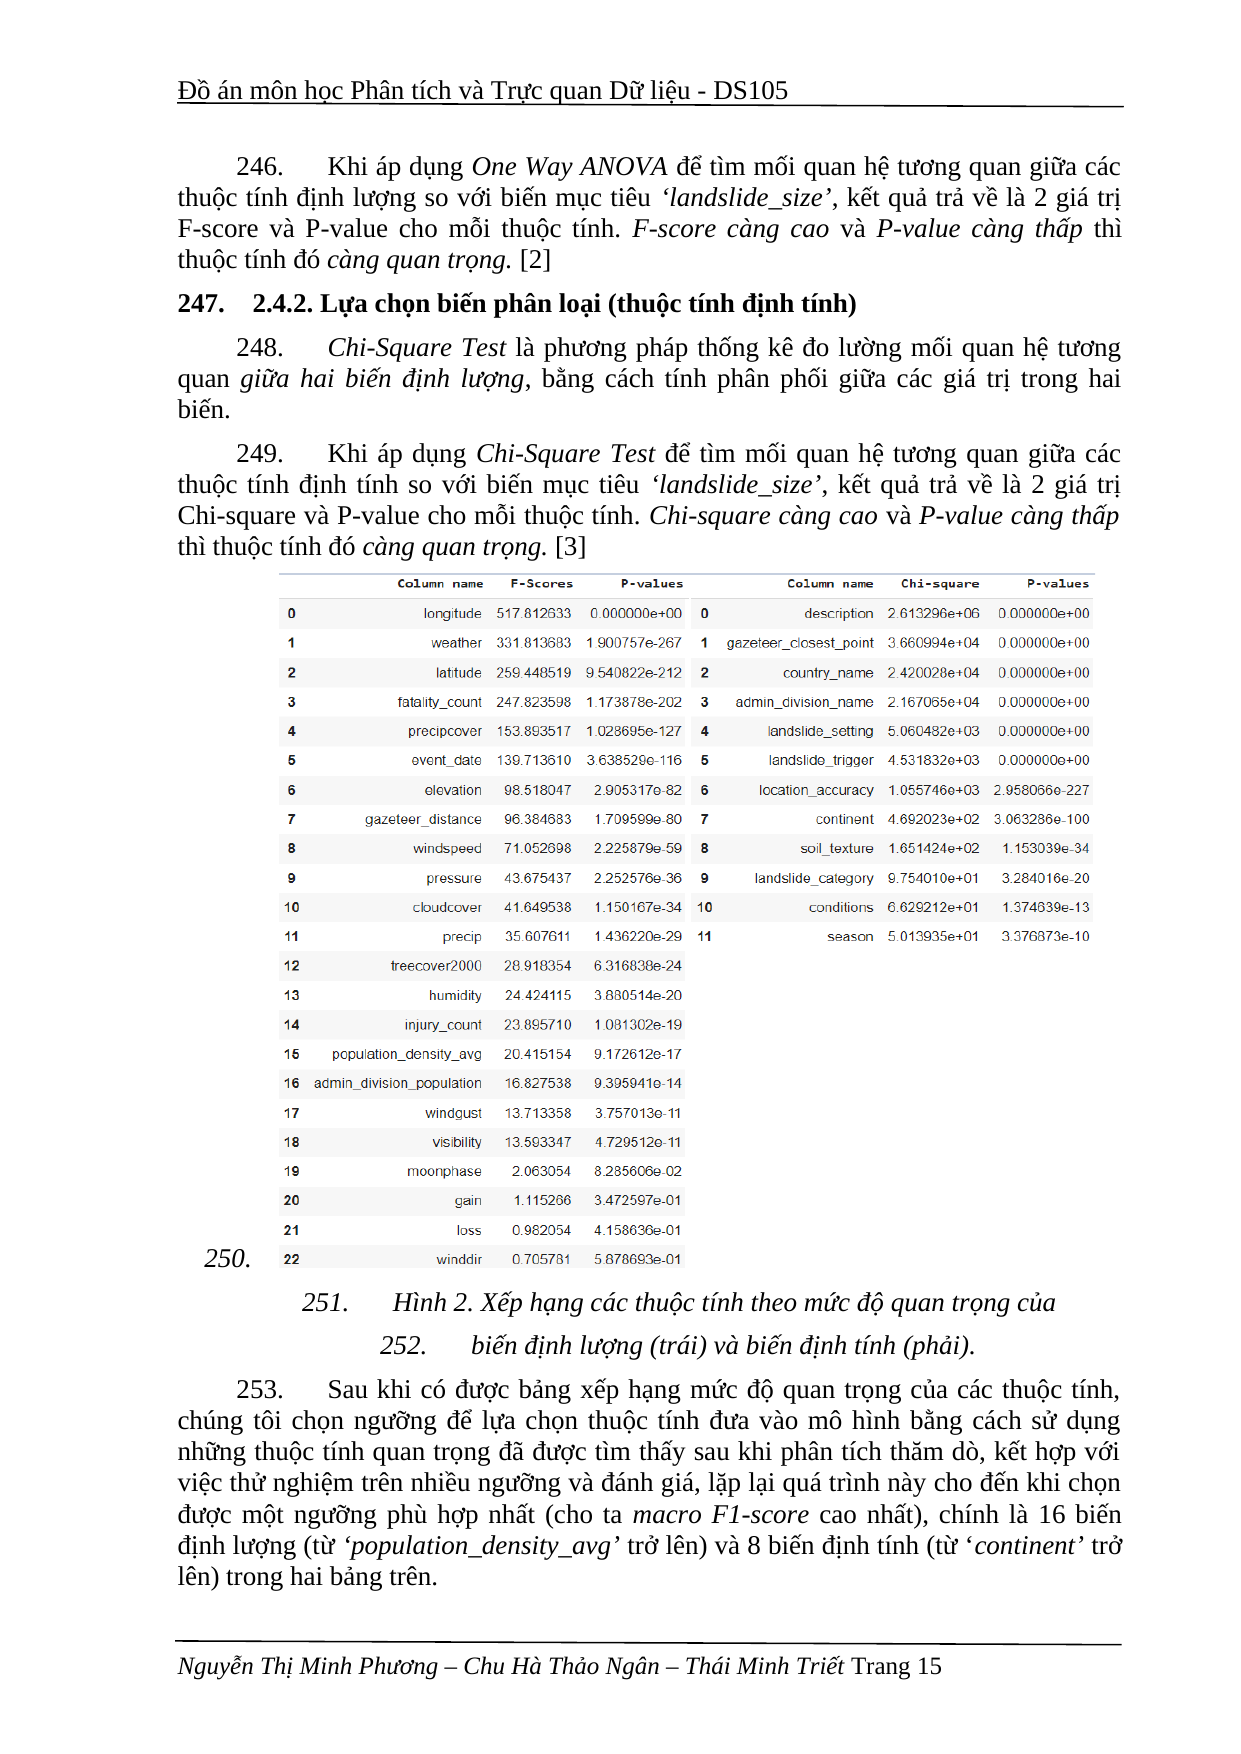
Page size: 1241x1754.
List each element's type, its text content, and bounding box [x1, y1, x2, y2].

picture [279, 573, 1096, 1268]
text Sau khi có được bảng xếp hạng mức độ quan trọng của các thuộc tính, chúng tôi chọn ngưỡng để lựa chọn thuộc tính đưa vào mô hình bằng cách sử dụng những thuộc tính quan trọng đã được tìm thấy sau khi phân tích thăm dò, kết hợp với việc thử nghiệm trên nhiều ngưỡng và đánh giá, lặp lại quá trình này cho đến khi chọn được một ngưỡng phù hợp nhất (cho ta macro F1-score cao nhất), chính là 16 biến định lượng (từ ‘population_density_avg’ trở lên) và 8 biến định tính (từ ‘continent’ trở lên) trong hai bảng trên. [177, 1373, 1122, 1591]
text Khi áp dụng Chi-Square Test để tìm mối quan hệ tương quan giữa các thuộc tính định tính so với biến mục tiêu ‘landslide_size’, kết quả trả về là 2 giá trị Chi-square và P-value cho mỗi thuộc tính. Chi-square càng cao và P-value càng thấp thì thuộc tính đó càng quan trọng. [3] [177, 437, 1122, 561]
text Chi-Square Test là phương pháp thống kê đo lường mối quan hệ tương quan giữa hai biến định lượng, bằng cách tính phân phối giữa các giá trị trong hai biến. [177, 331, 1122, 424]
text 2.4.2. Lựa chọn biến phân loại (thuộc tính định tính) [177, 287, 1122, 318]
text Hình 2. Xếp hạng các thuộc tính theo mức độ quan trọng của [177, 1286, 1122, 1317]
text Khi áp dụng One Way ANOVA để tìm mối quan hệ tương quan giữa các thuộc tính định lượng so với biến mục tiêu ‘landslide_size’, kết quả trả về là 2 giá trị F-score và P-value cho mỗi thuộc tính. F-score càng cao và P-value càng thấp thì thuộc tính đó càng quan trọng. [2] [177, 150, 1122, 274]
text biến định lượng (trái) và biến định tính (phải). [177, 1329, 1122, 1361]
